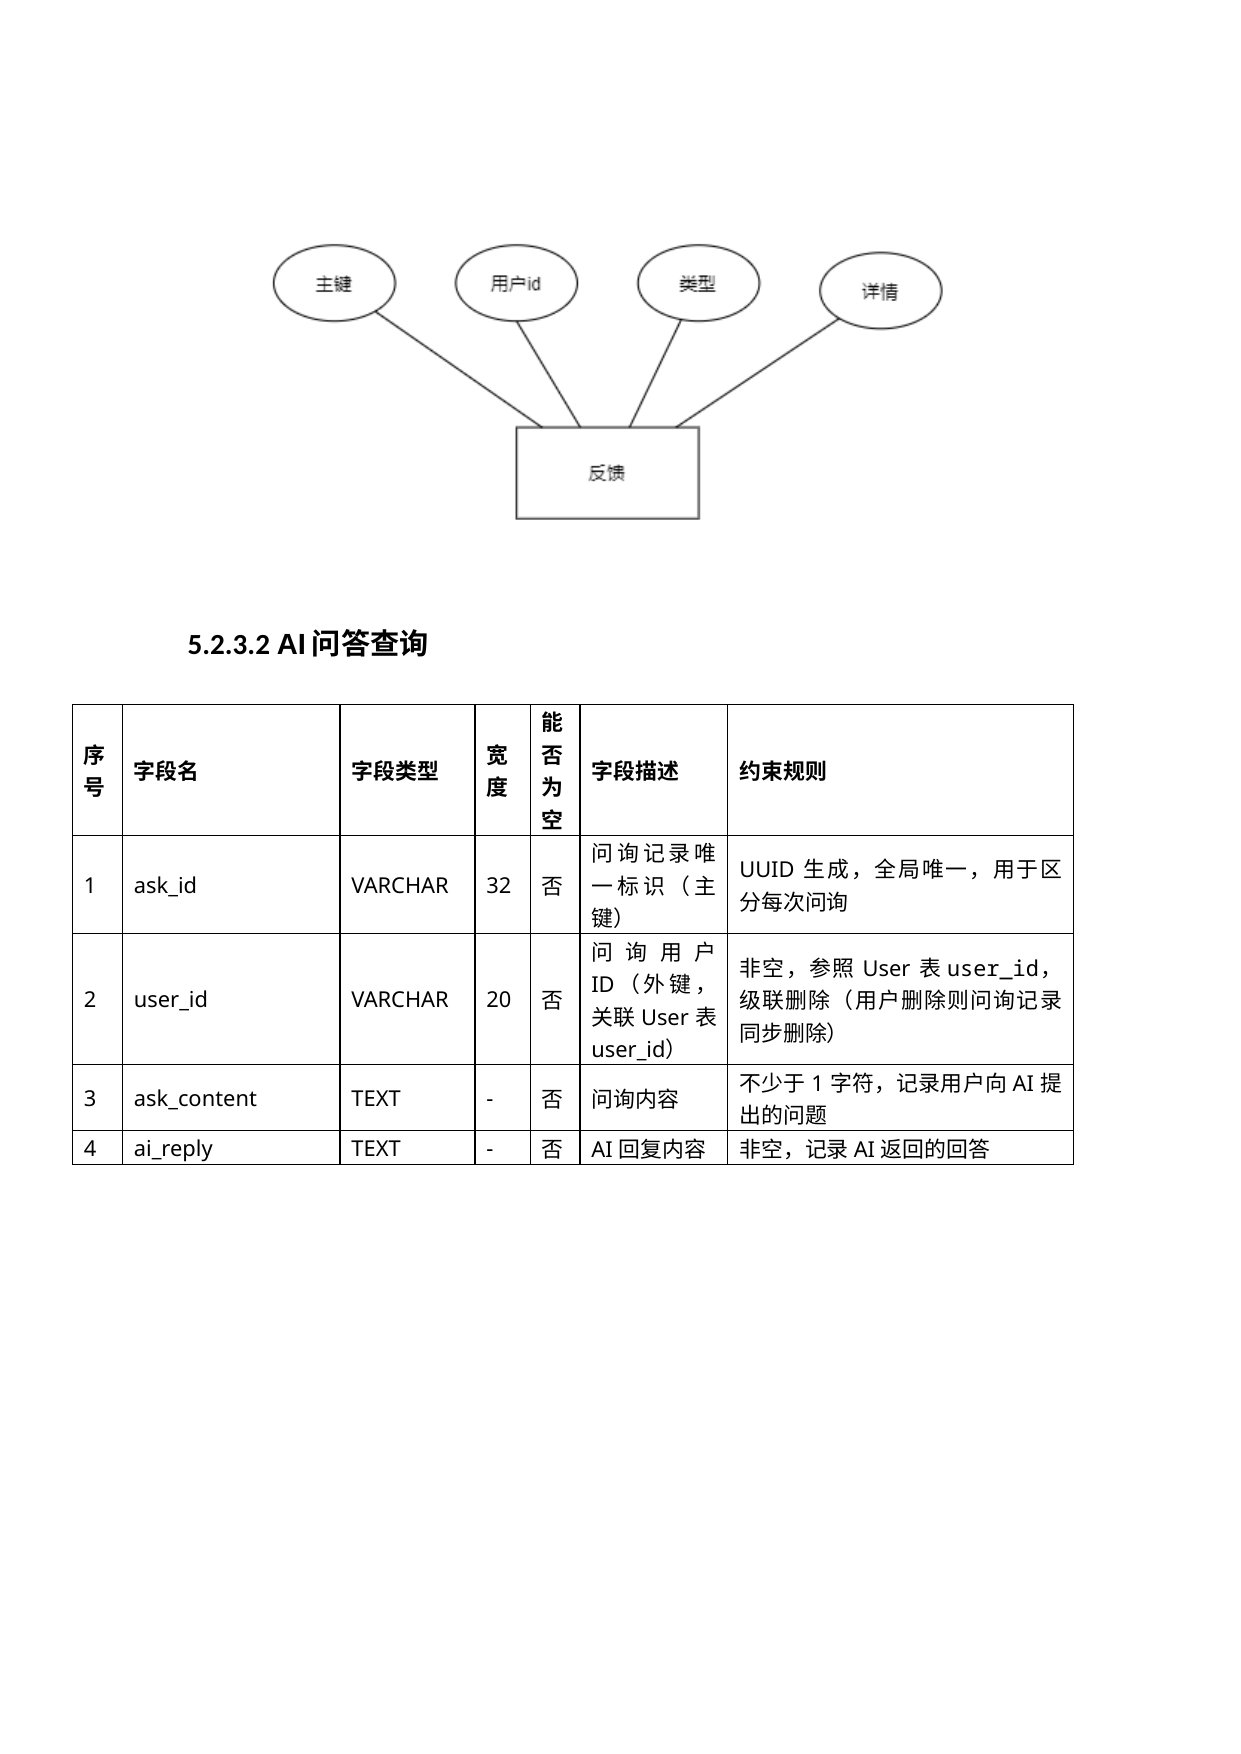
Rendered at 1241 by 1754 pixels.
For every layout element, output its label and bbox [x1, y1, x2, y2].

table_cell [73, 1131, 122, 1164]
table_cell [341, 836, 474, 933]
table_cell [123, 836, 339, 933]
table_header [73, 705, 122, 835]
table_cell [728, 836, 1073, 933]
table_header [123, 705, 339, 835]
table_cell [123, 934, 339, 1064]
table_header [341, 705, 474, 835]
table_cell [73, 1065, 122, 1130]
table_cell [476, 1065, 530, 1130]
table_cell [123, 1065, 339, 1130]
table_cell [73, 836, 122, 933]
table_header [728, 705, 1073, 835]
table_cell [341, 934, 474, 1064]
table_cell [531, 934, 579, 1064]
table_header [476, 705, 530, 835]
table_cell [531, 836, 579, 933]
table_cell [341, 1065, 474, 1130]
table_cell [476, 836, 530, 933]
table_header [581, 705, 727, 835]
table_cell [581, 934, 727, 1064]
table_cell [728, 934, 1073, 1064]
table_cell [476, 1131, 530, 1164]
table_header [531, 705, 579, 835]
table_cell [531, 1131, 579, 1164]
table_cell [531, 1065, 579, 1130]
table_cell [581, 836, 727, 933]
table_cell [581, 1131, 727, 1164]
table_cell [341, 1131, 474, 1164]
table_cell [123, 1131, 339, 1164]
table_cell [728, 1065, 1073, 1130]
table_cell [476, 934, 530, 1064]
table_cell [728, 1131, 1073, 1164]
picture [187, 162, 1053, 578]
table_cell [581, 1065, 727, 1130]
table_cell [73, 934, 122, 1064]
